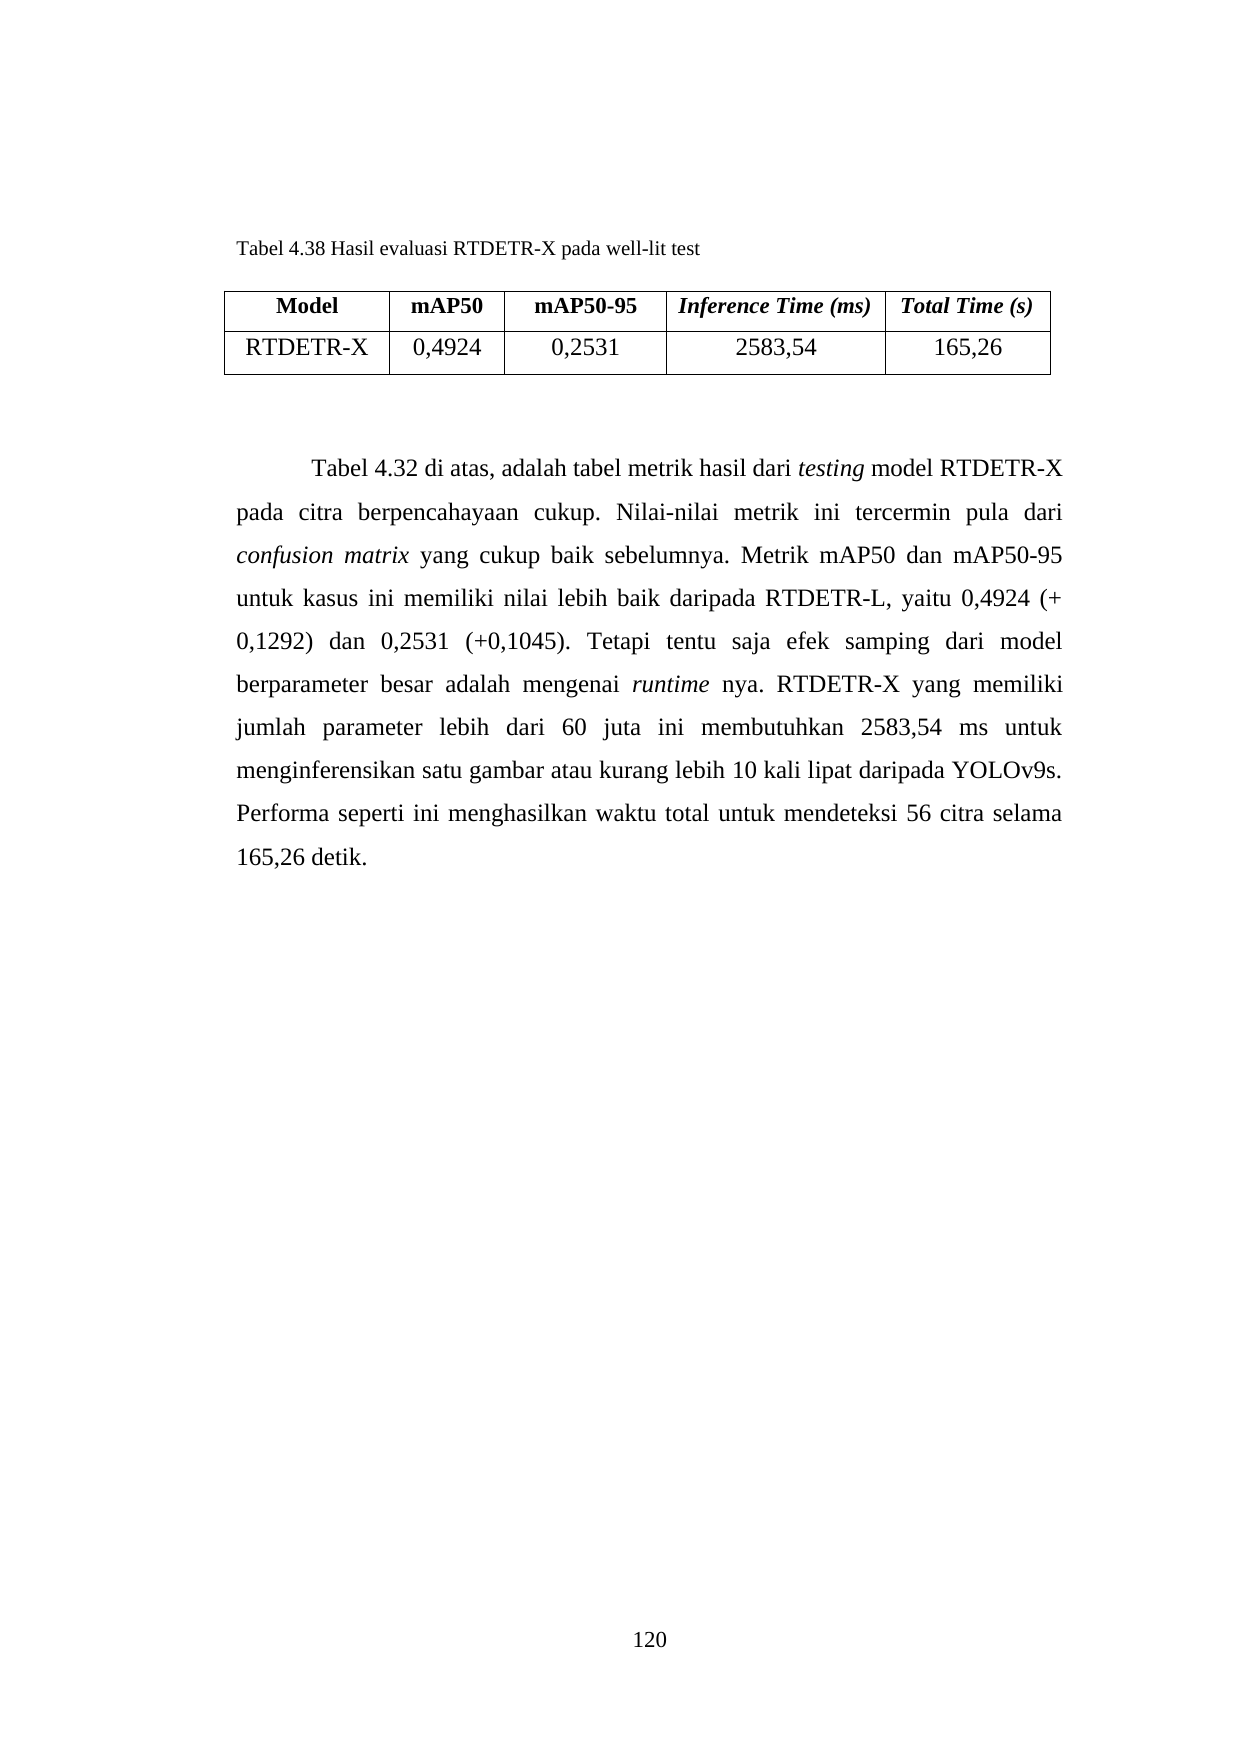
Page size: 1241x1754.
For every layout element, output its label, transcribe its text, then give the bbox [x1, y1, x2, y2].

table_header Model [225, 292, 389, 331]
table_cell 0,2531 [505, 332, 666, 374]
table_header Inference Time (ms) [667, 292, 885, 331]
text Tabel 4.32 di atas, adalah tabel metrik hasil dari testing model RTDETR-X pada citra berpencahayaan cukup. Nilai-nilai metrik ini tercermin pula dari confusion matrix yang cukup baik sebelumnya. Metrik mAP50 dan mAP50-95 untuk kasus ini memiliki nilai lebih baik daripada RTDETR-L, yaitu 0,4924 (+ 0,1292) dan 0,2531 (+0,1045). Tetapi tentu saja efek samping dari model berparameter besar adalah mengenai runtime nya. RTDETR-X yang memiliki jumlah parameter lebih dari 60 juta ini membutuhkan 2583,54 ms untuk menginferensikan satu gambar atau kurang lebih 10 kali lipat daripada YOLOv9s. Performa seperti ini menghasilkan waktu total untuk mendeteksi 56 citra selama 165,26 detik. [236, 453, 1063, 870]
table_cell RTDETR-X [225, 332, 389, 374]
table_header mAP50 [390, 292, 504, 331]
table_cell 0,4924 [390, 332, 504, 374]
table_cell 2583,54 [667, 332, 885, 374]
table_cell 165,26 [886, 332, 1050, 374]
table_header Total Time (s) [886, 292, 1050, 331]
table_header mAP50-95 [505, 292, 666, 331]
